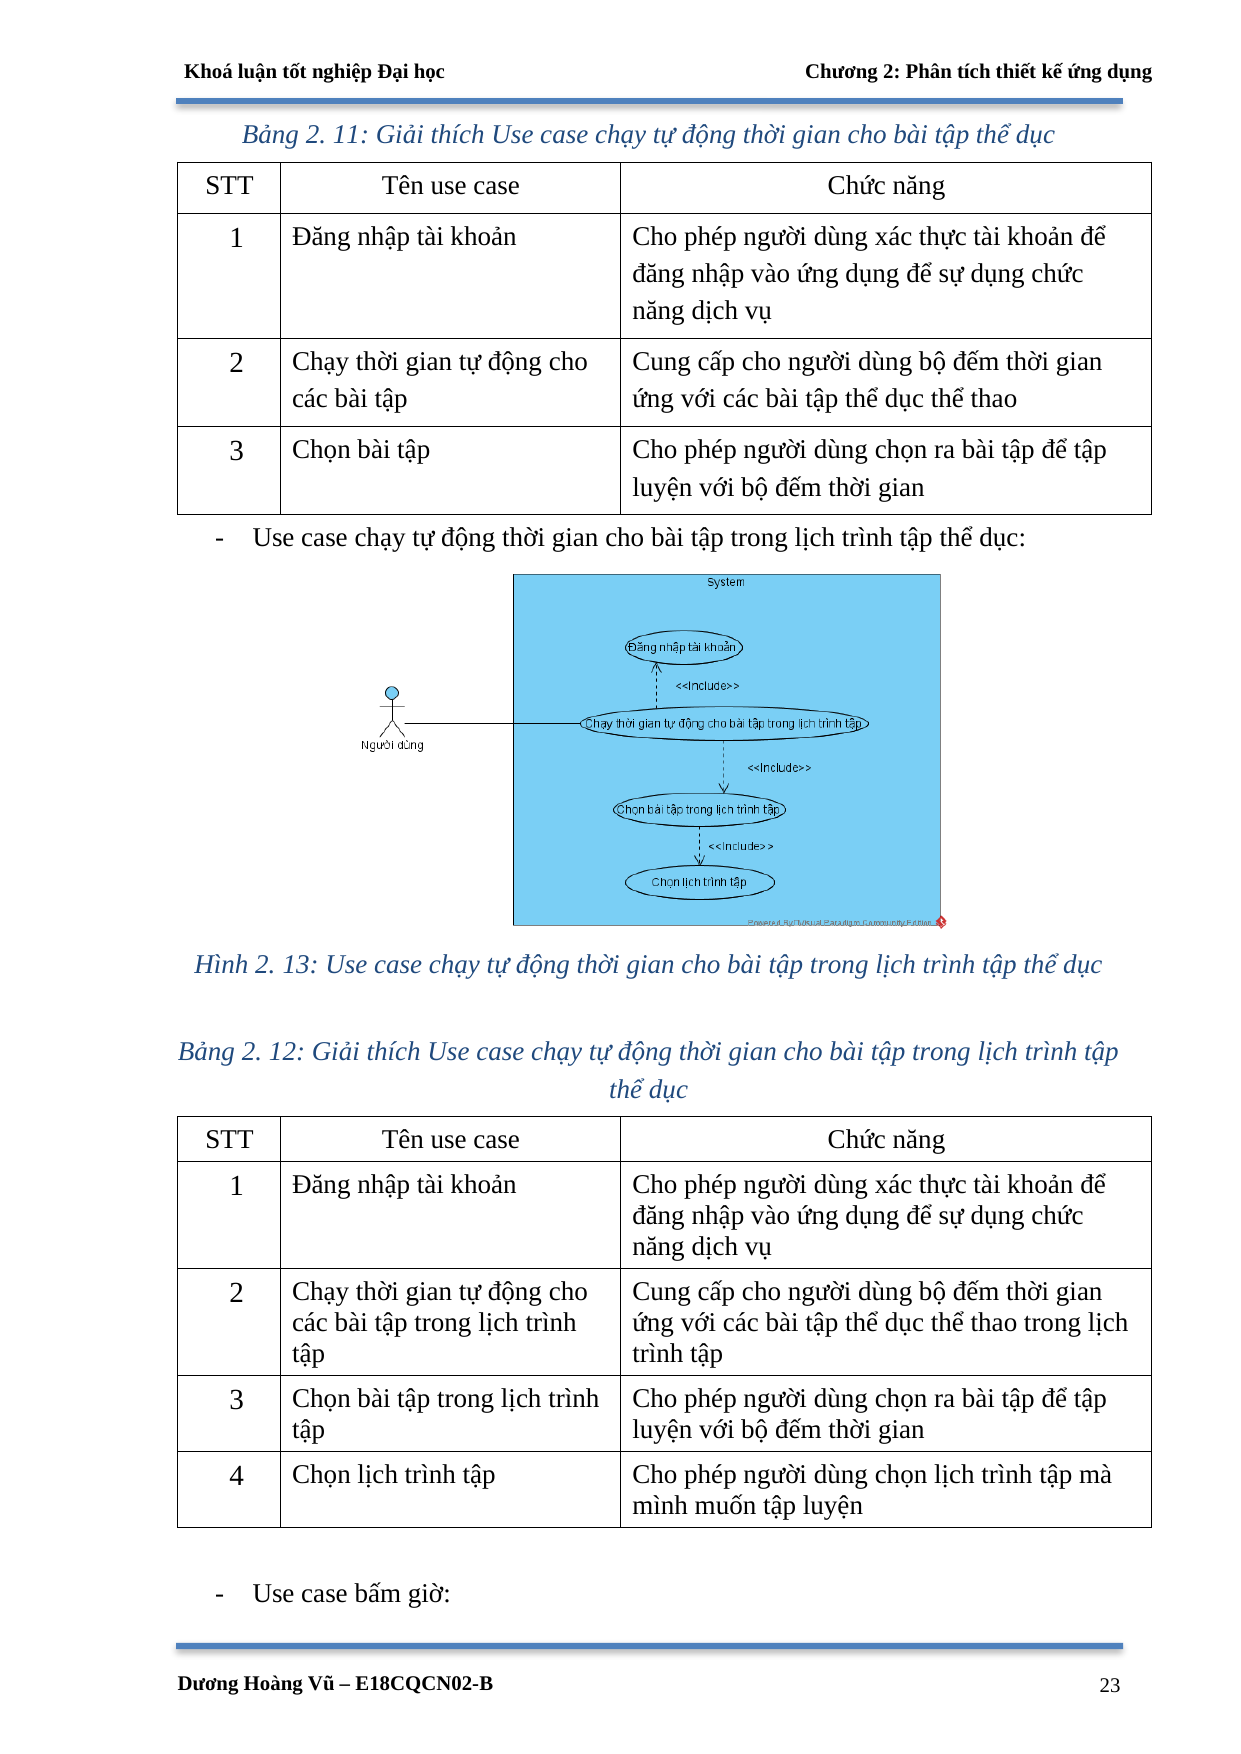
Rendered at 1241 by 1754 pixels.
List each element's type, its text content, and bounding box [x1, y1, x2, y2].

table_cell Cung cấp cho người dùng bộ đếm thời gian ứng với các bài tập thể dục thể thao trong lịch trình tập [621, 1269, 1151, 1375]
table_header Tên use case [281, 163, 620, 212]
table_header STT [178, 163, 280, 212]
table_header Chức năng [621, 1117, 1151, 1161]
table_cell Cho phép người dùng xác thực tài khoản để đăng nhập vào ứng dụng để sự dụng chức năng dịch vụ [621, 1162, 1151, 1268]
table_cell Cho phép người dùng chọn ra bài tập để tập luyện với bộ đếm thời gian [621, 1376, 1151, 1451]
table_cell Chọn lịch trình tập [281, 1452, 620, 1527]
table_cell [178, 1376, 280, 1451]
table_cell Đăng nhập tài khoản [281, 1162, 620, 1268]
table_cell [178, 427, 280, 514]
table_cell [178, 339, 280, 426]
table_cell [178, 1162, 280, 1268]
table_cell Chạy thời gian tự động cho các bài tập [281, 339, 620, 426]
table_cell [178, 1269, 280, 1375]
table_cell [178, 1452, 280, 1527]
table_cell Cho phép người dùng chọn lịch trình tập mà mình muốn tập luyện [621, 1452, 1151, 1527]
list Use case bấm giờ: [215, 1577, 1122, 1608]
table_cell Chọn bài tập trong lịch trình tập [281, 1376, 620, 1451]
table_cell [178, 214, 280, 338]
table_header Chức năng [621, 163, 1151, 212]
table_cell Chạy thời gian tự động cho các bài tập trong lịch trình tập [281, 1269, 620, 1375]
table_header Tên use case [281, 1117, 620, 1161]
list Use case chạy tự động thời gian cho bài tập trong lịch trình tập thể dục: [215, 521, 1122, 553]
picture [349, 565, 950, 936]
table_cell Cung cấp cho người dùng bộ đếm thời gian ứng với các bài tập thể dục thể thao [621, 339, 1151, 426]
table_cell Đăng nhập tài khoản [281, 214, 620, 338]
table_cell Cho phép người dùng chọn ra bài tập để tập luyện với bộ đếm thời gian [621, 427, 1151, 514]
table_cell Chọn bài tập [281, 427, 620, 514]
table_header STT [178, 1117, 280, 1161]
table_cell Cho phép người dùng xác thực tài khoản để đăng nhập vào ứng dụng để sự dụng chức năng dịch vụ [621, 214, 1151, 338]
